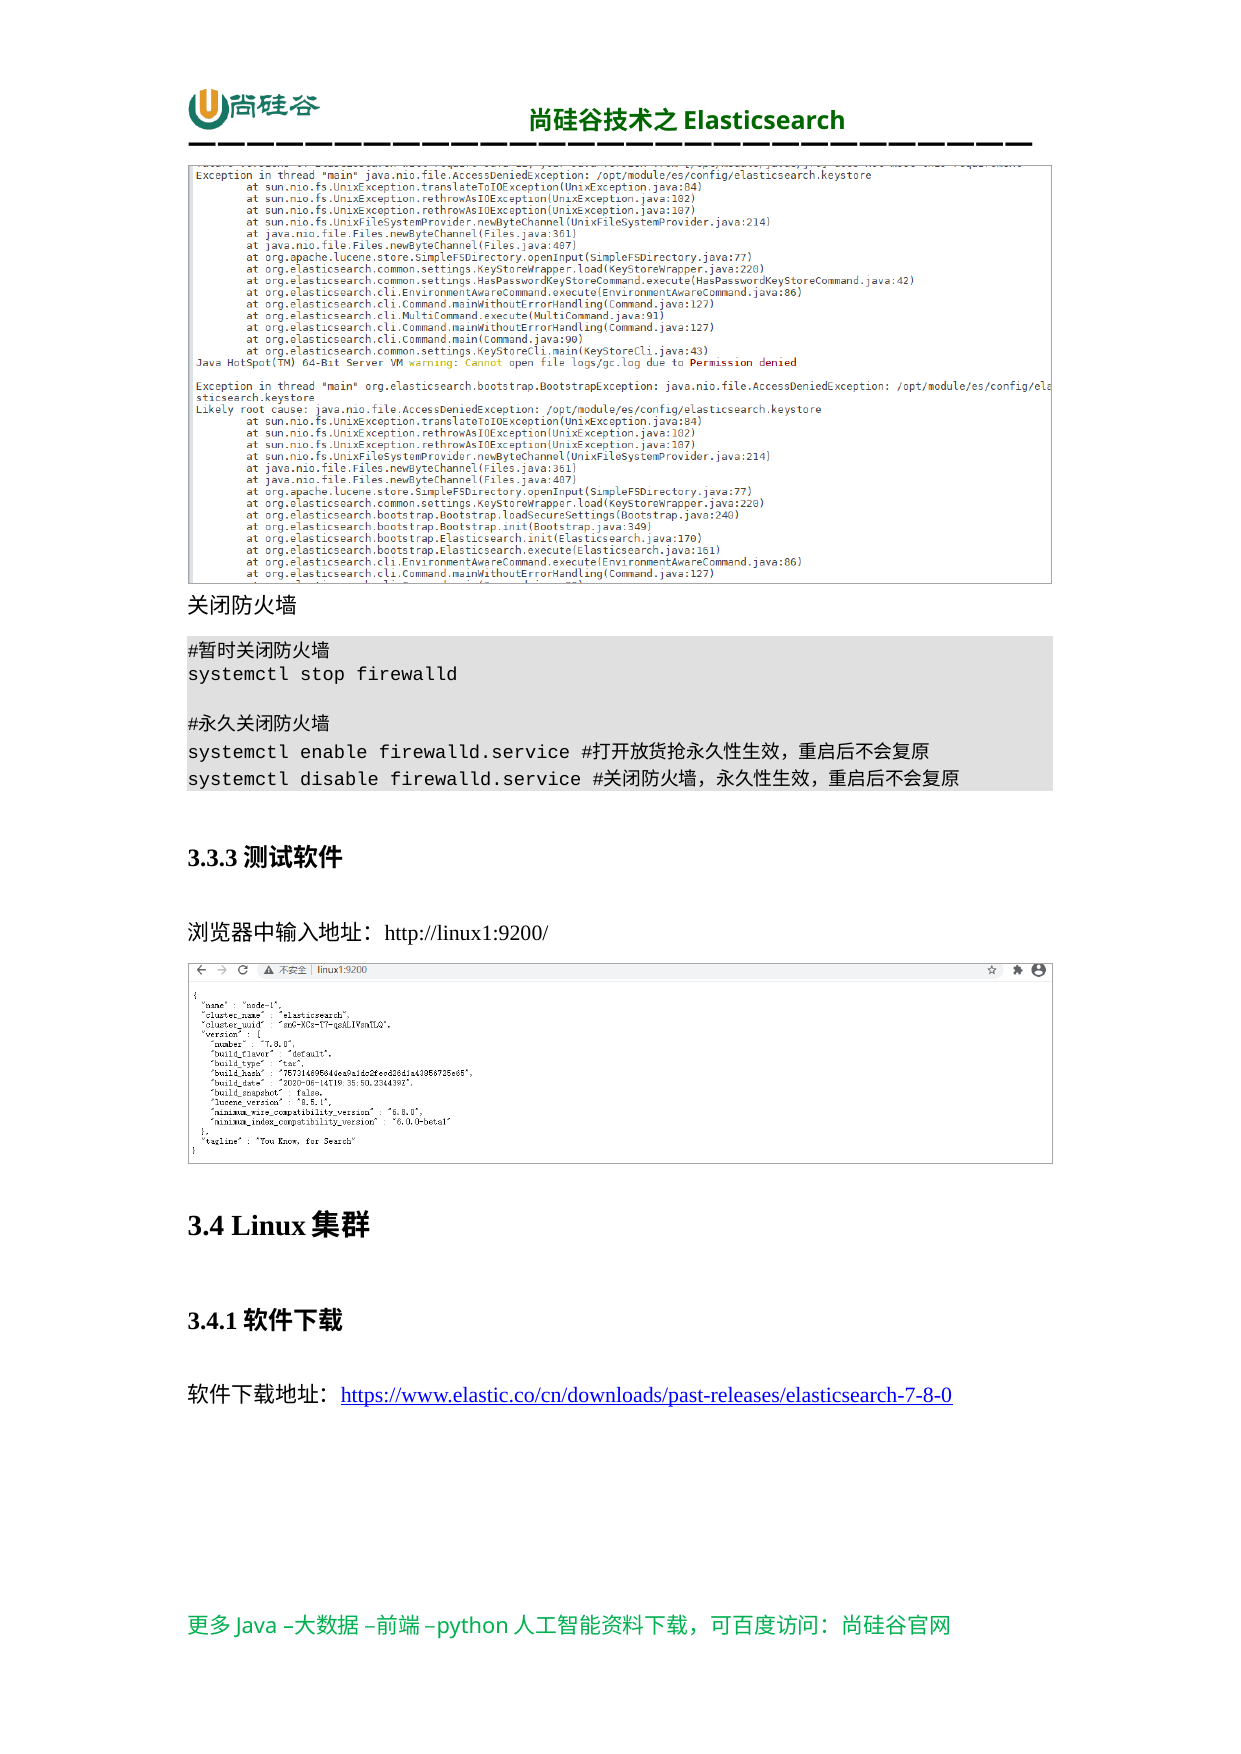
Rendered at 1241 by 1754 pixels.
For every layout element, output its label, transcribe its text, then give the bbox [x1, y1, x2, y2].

text #永久关闭防火墙 [187, 709, 1053, 736]
text #暂时关闭防火墙 [187, 636, 1053, 663]
subtitle 3.4 Linux集群 [187, 1190, 1053, 1255]
picture [187, 88, 320, 130]
picture [189, 166, 1051, 583]
text 关闭防火墙 [187, 587, 1053, 620]
text systemctl disable firewalld.service #关闭防火墙，永久性生效，重启后不会复原 [187, 764, 1053, 791]
subtitle 3.4.1 软件下载 [187, 1286, 1053, 1351]
text 软件下载地址：https://www.elastic.co/cn/downloads/past-releases/elasticsearch-7-8-0 [187, 1377, 1053, 1409]
text systemctl stop firewalld [187, 663, 1053, 686]
picture [189, 964, 1052, 1163]
text systemctl enable firewalld.service #打开放货抢永久性生效，重启后不会复原 [187, 736, 1053, 764]
text 浏览器中输入地址：http://linux1:9200/ [187, 914, 1053, 947]
subtitle 3.3.3 测试软件 [187, 823, 1053, 888]
